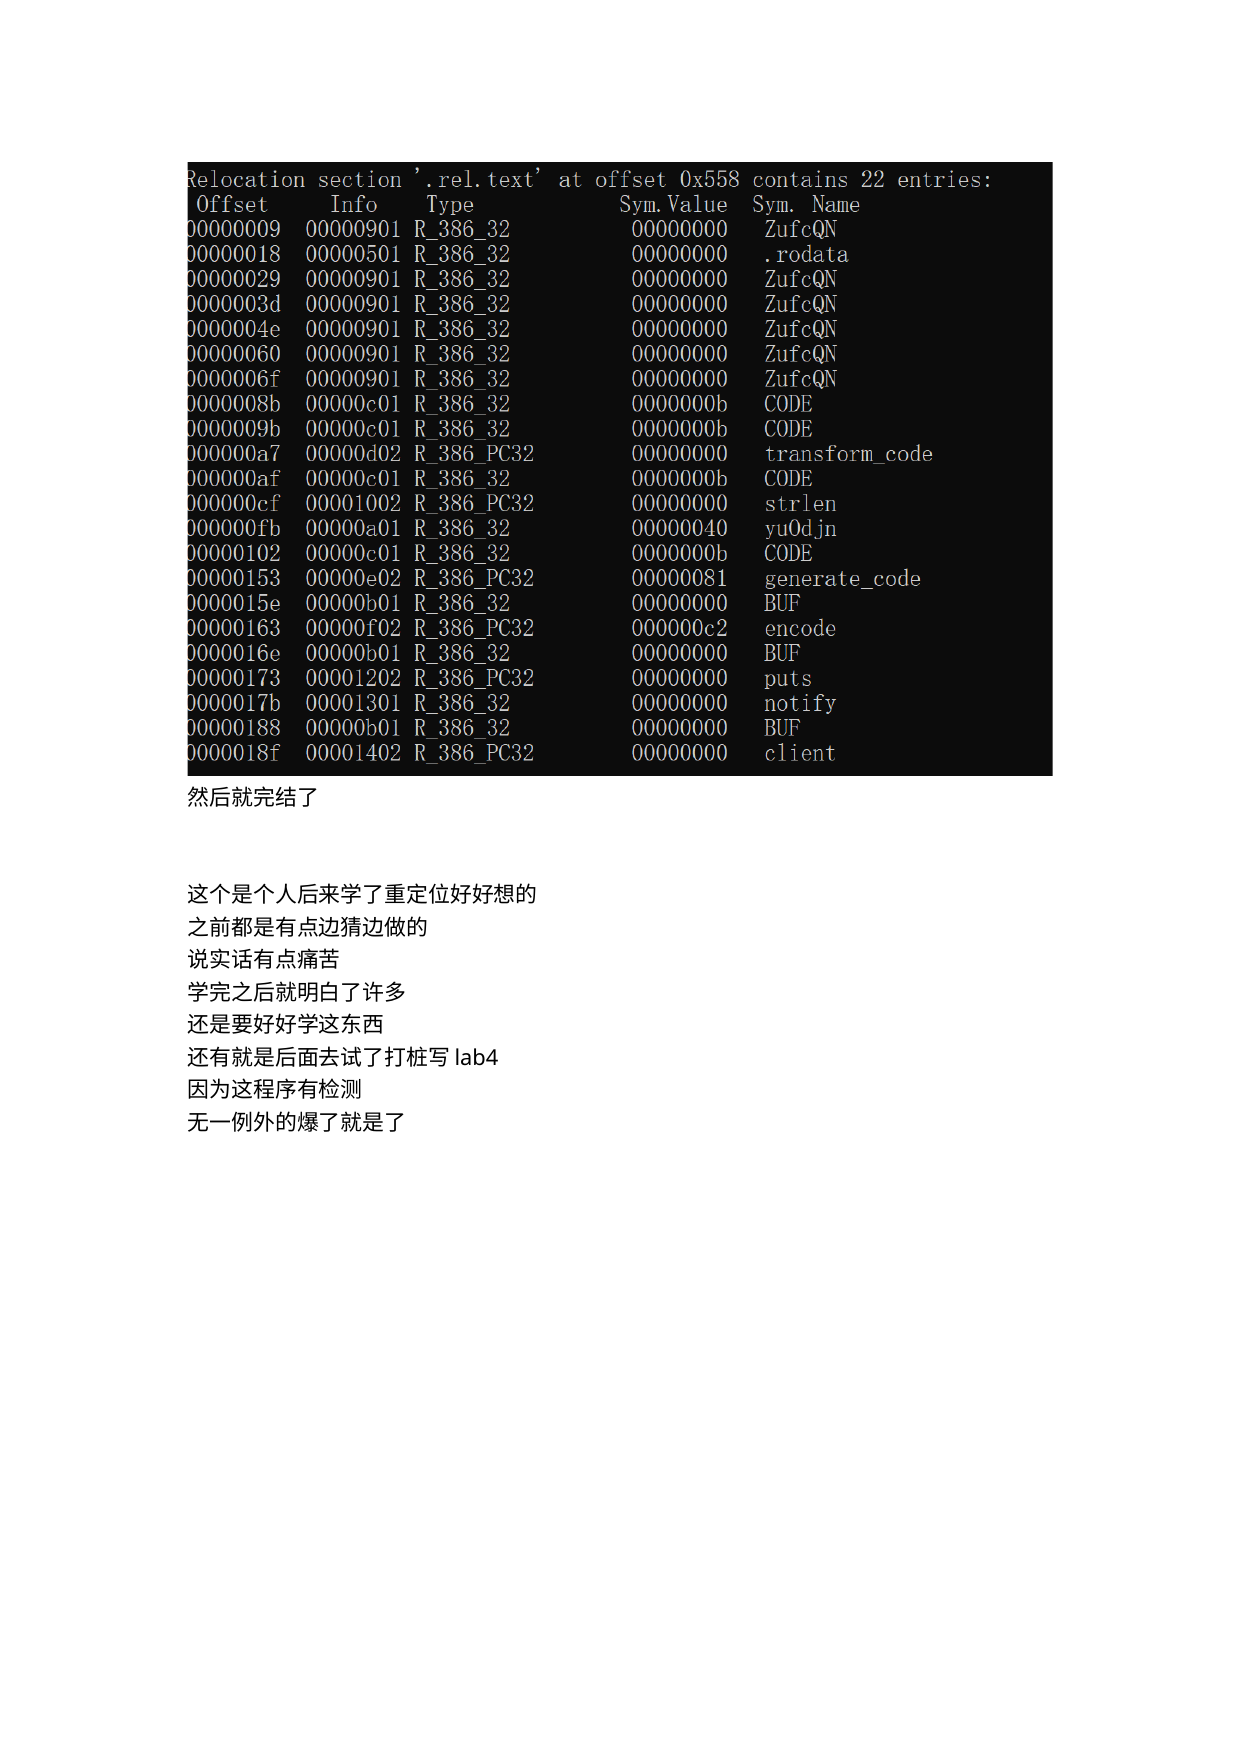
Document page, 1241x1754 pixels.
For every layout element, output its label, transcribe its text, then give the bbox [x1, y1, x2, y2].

text 学完之后就明白了许多 [187, 974, 1053, 1007]
text 之前都是有点边猜边做的 [187, 909, 1053, 942]
text 因为这程序有检测 [187, 1072, 1053, 1104]
text 还有就是后面去试了打桩写lab4 [187, 1039, 1053, 1072]
text 然后就完结了 [187, 779, 1053, 812]
text 无一例外的爆了就是了 [187, 1104, 1053, 1137]
text 还是要好好学这东西 [187, 1007, 1053, 1039]
text 说实话有点痛苦 [187, 942, 1053, 974]
text 这个是个人后来学了重定位好好想的 [187, 877, 1053, 909]
picture [187, 162, 1053, 776]
